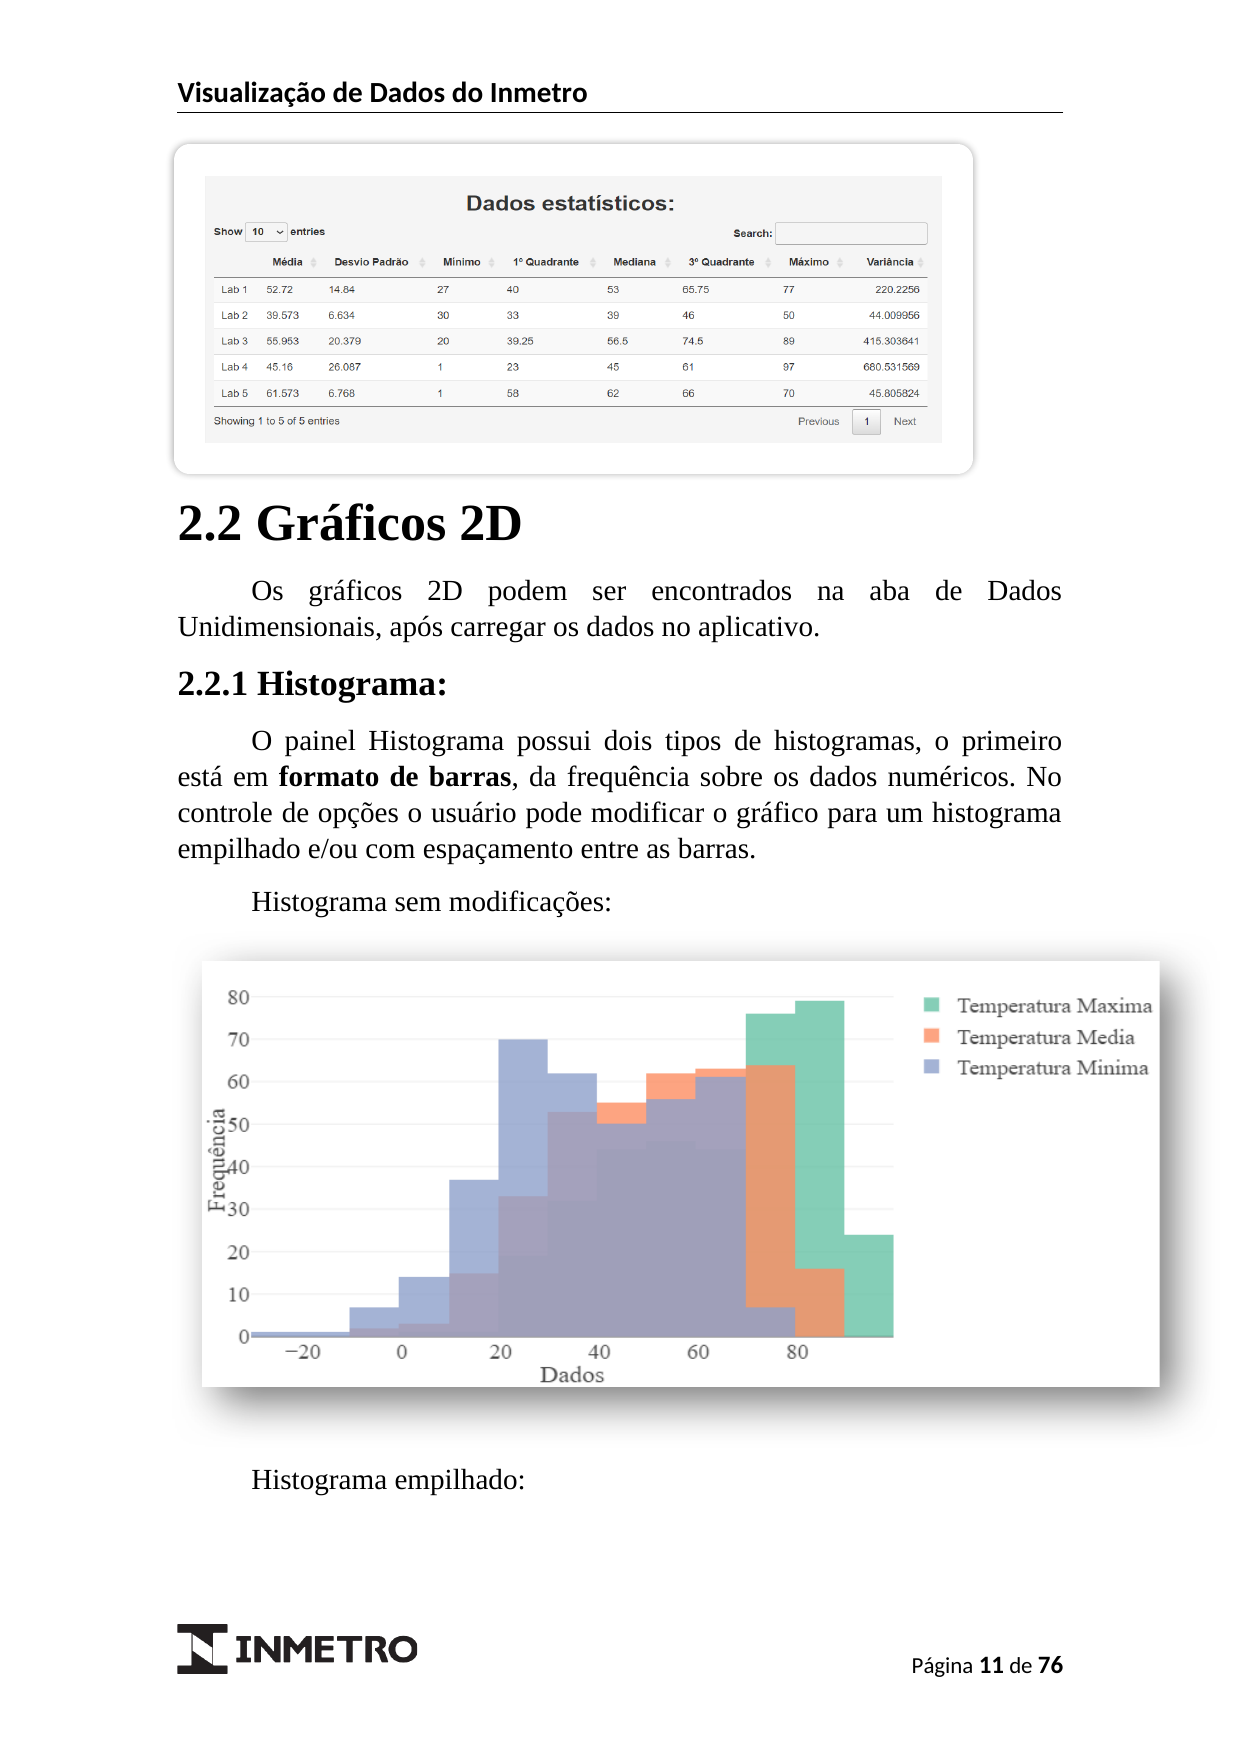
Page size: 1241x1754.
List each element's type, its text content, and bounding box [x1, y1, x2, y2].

text 2.2.1 Histograma: [177, 662, 1063, 703]
text Histograma empilhado: [177, 1462, 1063, 1496]
text O painel Histograma possui dois tipos de histogramas, o primeiro está em formato de barras, da frequência sobre os dados numéricos. No controle de opções o usuário pode modificar o gráfico para um histograma empilhado e/ou com espaçamento entre as barras. [177, 723, 1063, 864]
picture [205, 176, 942, 443]
picture [202, 961, 1160, 1387]
picture [177, 1624, 418, 1674]
text Histograma sem modificações: [177, 884, 1063, 917]
text Os gráficos 2D podem ser encontrados na aba de Dados Unidimensionais, após carregar os dados no aplicativo. [177, 573, 1063, 643]
text 2.2 Gráficos 2D [177, 492, 1063, 551]
